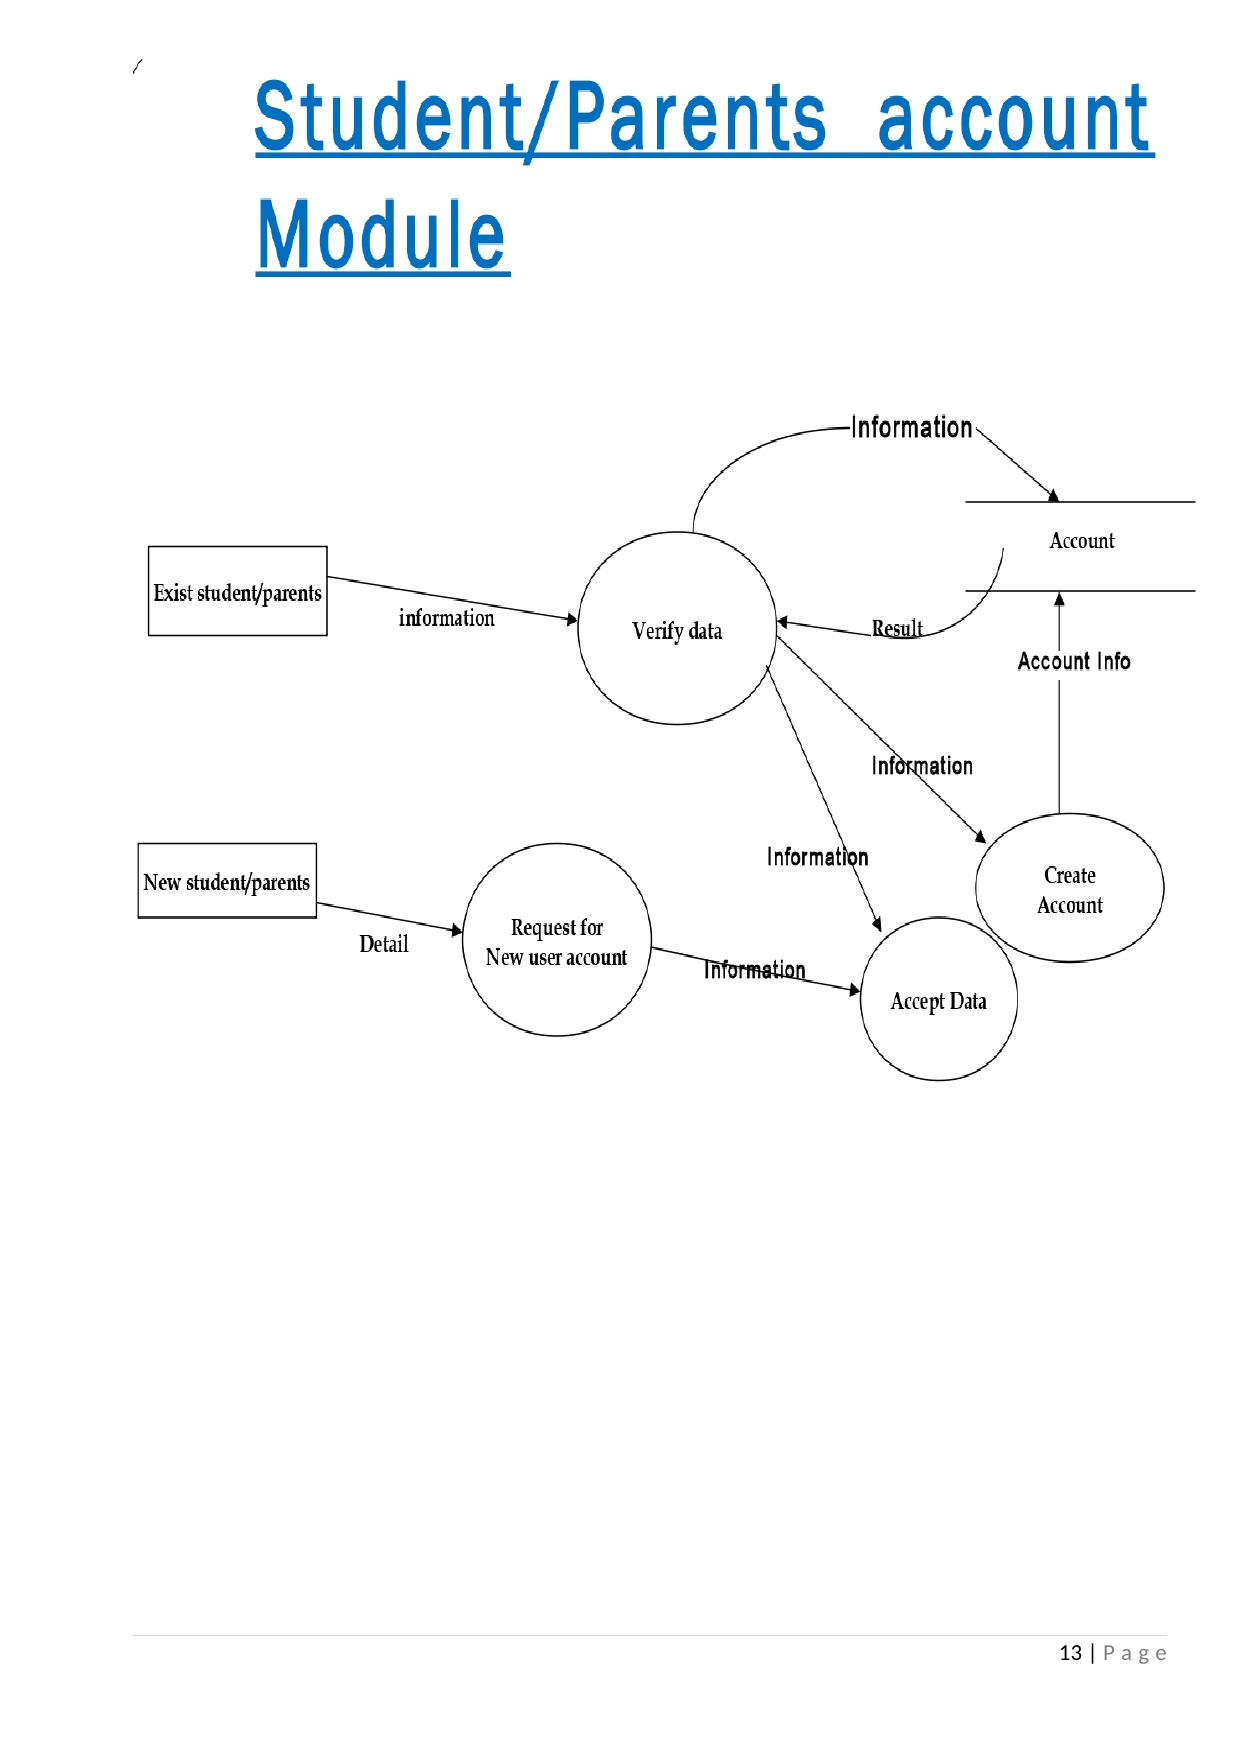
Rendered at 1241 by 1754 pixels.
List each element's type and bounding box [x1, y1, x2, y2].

picture [132, 59, 1234, 1116]
